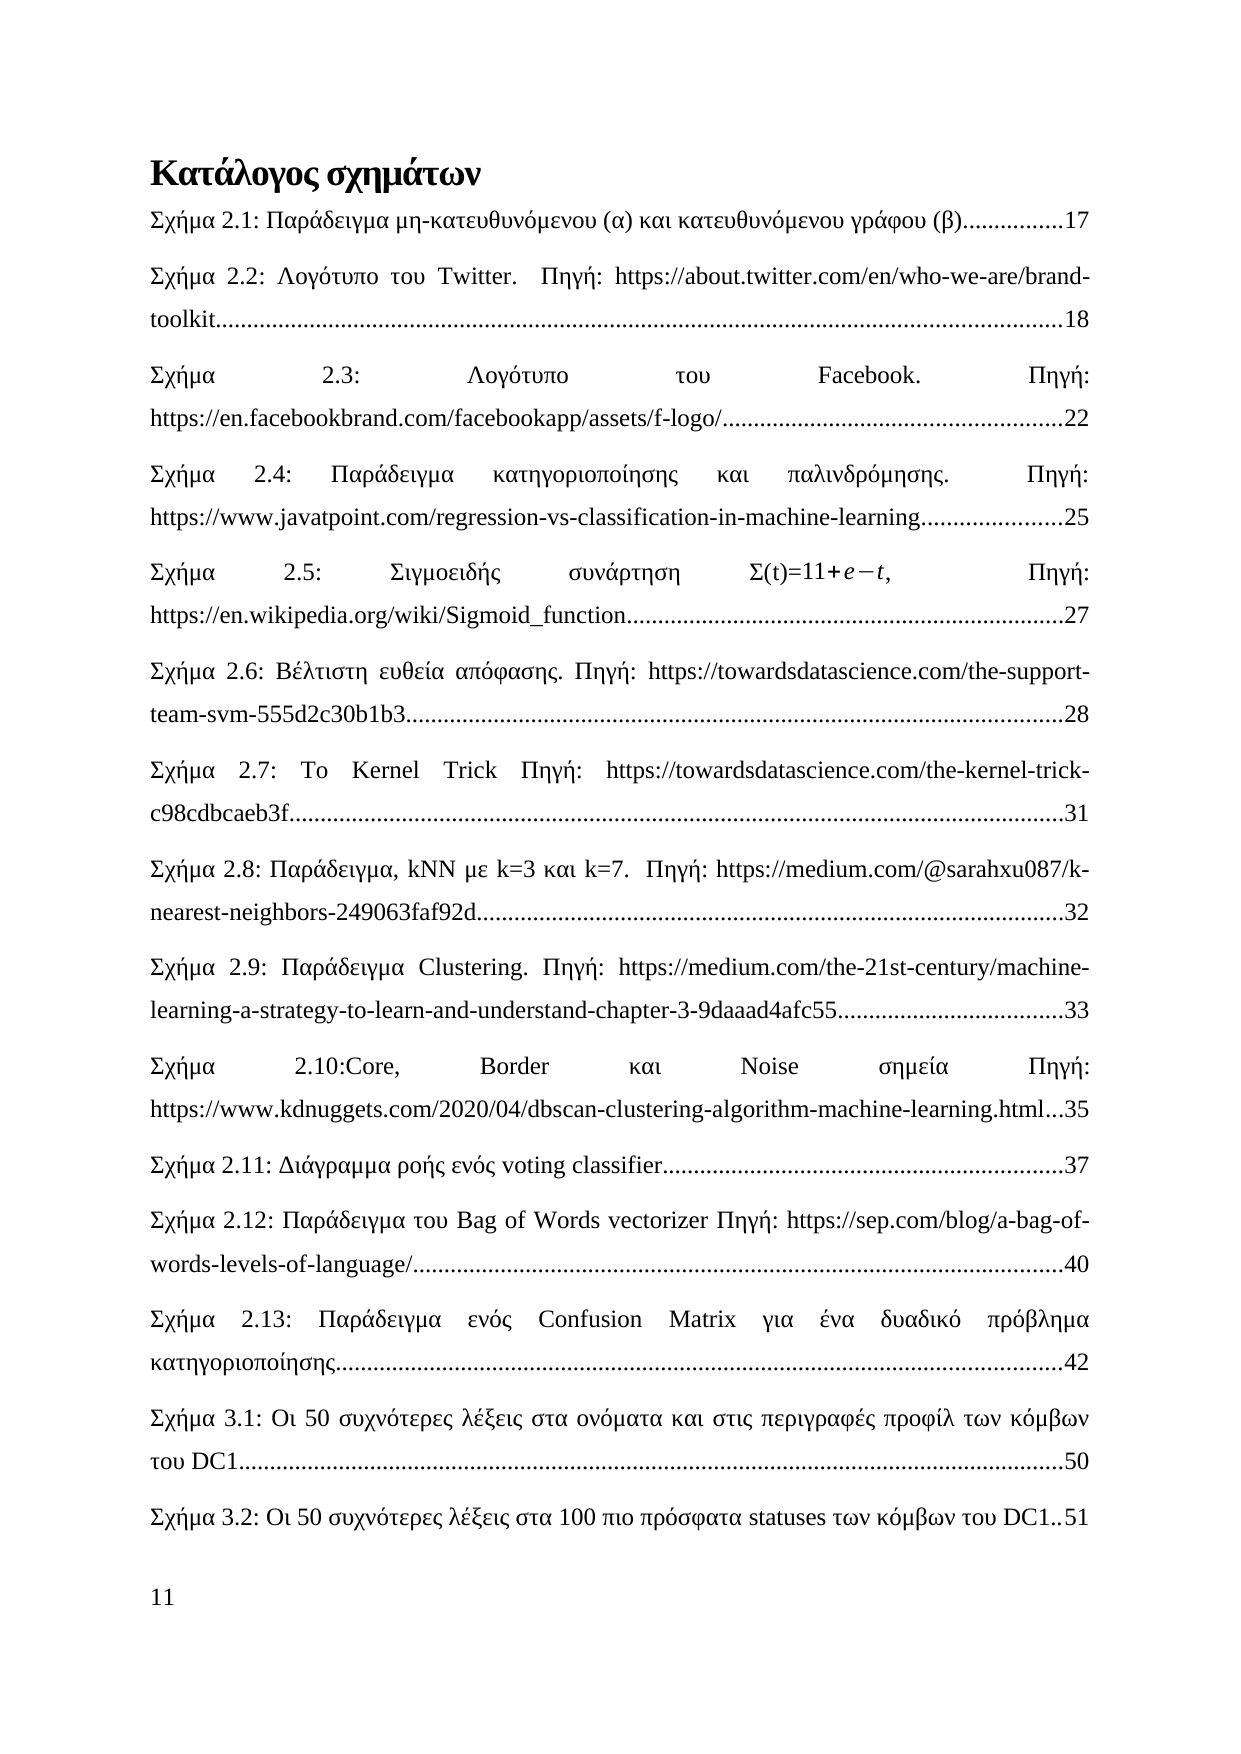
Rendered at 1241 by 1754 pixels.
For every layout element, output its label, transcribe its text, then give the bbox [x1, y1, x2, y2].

text Σχήμα 2.5: Σιγμοειδής συνάρτηση Σ(t)=, Πηγή: https://en.wikipedia.org/wiki/Sigmoid_function 27 [150, 557, 1090, 629]
text Σχήμα 2.2: Λογότυπο του Twitter. Πηγή: https://about.twitter.com/en/who-we-are/brand-toolkit 18 [150, 261, 1090, 333]
text Σχήμα 2.7: Το Kernel Trick Πηγή: https://towardsdatascience.com/the-kernel-trick-c98cdbcaeb3f 31 [150, 755, 1090, 827]
text Σχήμα 2.13: Παράδειγμα ενός Confusion Matrix για ένα δυαδικό πρόβλημα κατηγοριοποίησης 42 [150, 1304, 1090, 1376]
text Σχήμα 2.8: Παράδειγμα, kNN με k=3 και k=7. Πηγή: https://medium.com/@sarahxu087/k-nearest-neighbors-249063faf92d 32 [150, 854, 1090, 926]
text Σχήμα 2.12: Παράδειγμα του Bag of Words vectorizer Πηγή: https://sep.com/blog/a-bag-of-words-levels-of-language/ 40 [150, 1206, 1090, 1277]
text Σχήμα 2.9: Παράδειγμα Clustering. Πηγή: https://medium.com/the-21st-century/machine-learning-a-strategy-to-learn-and-understand-chapter-3-9daaad4afc55 33 [150, 952, 1090, 1024]
text Σχήμα 3.2: Οι 50 συχνότερες λέξεις στα 100 πιο πρόσφατα statuses των κόμβων του DC1. 51 [150, 1502, 1090, 1531]
text Σχήμα 2.3: Λογότυπο του Facebook. Πηγή: https://en.facebookbrand.com/facebookapp/assets/f-logo/ 22 [150, 360, 1090, 432]
text Σχήμα 2.6: Βέλτιστη ευθεία απόφασης. Πηγή: https://towardsdatascience.com/the-support-team-svm-555d2c30b1b3 28 [150, 656, 1090, 728]
text Σχήμα 2.10:Core, Border και Noise σημεία Πηγή: https://www.kdnuggets.com/2020/04/dbscan-clustering-algorithm-machine-learning.html 35 [150, 1051, 1090, 1123]
text Σχήμα 2.1: Παράδειγμα μη-κατευθυνόμενου (α) και κατευθυνόμενου γράφου (β). 17 [150, 206, 1090, 234]
text Σχήμα 2.4: Παράδειγμα κατηγοριοποίησης και παλινδρόμησης. Πηγή: https://www.javatpoint.com/regression-vs-classification-in-machine-learning 25 [150, 459, 1090, 531]
text Κατάλογος σχημάτων [150, 150, 1090, 193]
text Σχήμα 3.1: Οι 50 συχνότερες λέξεις στα ονόματα και στις περιγραφές προφίλ των κόμβων του DC1. 50 [150, 1403, 1090, 1475]
text Σχήμα 2.11: Διάγραμμα ροής ενός voting classifier. 37 [150, 1150, 1090, 1179]
